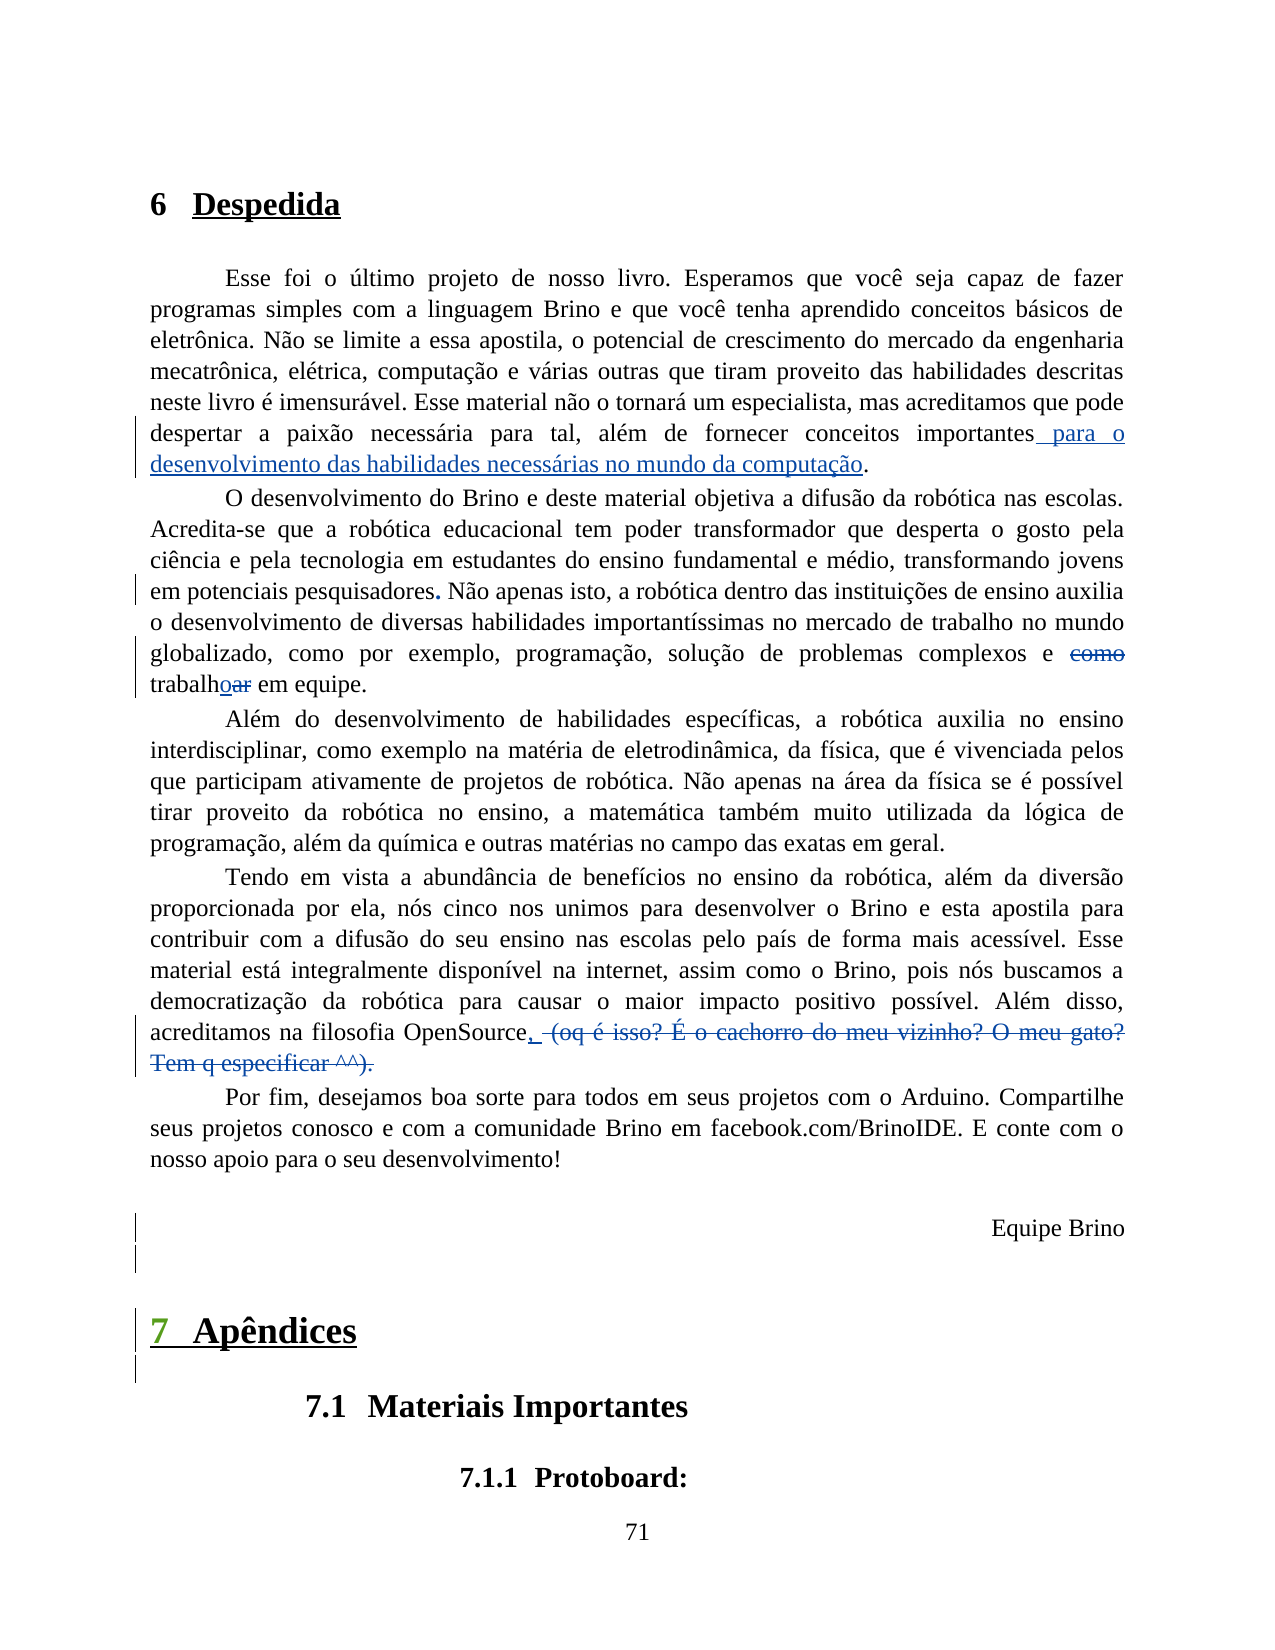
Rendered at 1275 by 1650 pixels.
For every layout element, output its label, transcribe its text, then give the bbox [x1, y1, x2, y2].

list Protoboard: [459, 1460, 1125, 1493]
text Equipe Brino [187, 1213, 1125, 1242]
list Despedida [150, 184, 1125, 222]
text Esse foi o último projeto de nosso livro. Esperamos que você seja capaz de fazer programas simples com a linguagem Brino e que você tenha aprendido conceitos básicos de eletrônica. Não se limite a essa apostila, o potencial de crescimento do mercado da engenharia mecatrônica, elétrica, computação e várias outras que tiram proveito das habilidades descritas neste livro é imensurável. Esse material não o tornará um especialista, mas acreditamos que pode despertar a paixão necessária para tal, além de fornecer conceitos importantes. [150, 263, 1125, 478]
list Apêndices [150, 1308, 1125, 1352]
text Tendo em vista a abundância de benefícios no ensino da robótica, além da diversão proporcionada por ela, nós cinco nos unimos para desenvolver o Brino e esta apostila para contribuir com a difusão do seu ensino nas escolas pelo país de forma mais acessível. Esse material está integralmente disponível na internet, assim como o Brino, pois nós buscamos a democratização da robótica para causar o maior impacto positivo possível. Além disso, acreditamos na filosofia OpenSource [150, 862, 1125, 1077]
text Além do desenvolvimento de habilidades específicas, a robótica auxilia no ensino interdisciplinar, como exemplo na matéria de eletrodinâmica, da física, que é vivenciada pelos que participam ativamente de projetos de robótica. Não apenas na área da física se é possível tirar proveito da robótica no ensino, a matemática também muito utilizada da lógica de programação, além da química e outras matérias no campo das exatas em geral. [150, 704, 1125, 857]
text O desenvolvimento do Brino e deste material objetiva a difusão da robótica nas escolas. Acredita-se que a robótica educacional tem poder transformador que desperta o gosto pela ciência e pela tecnologia em estudantes do ensino fundamental e médio, transformando jovens em potenciais pesquisadores. Não apenas isto, a robótica dentro das instituições de ensino auxilia o desenvolvimento de diversas habilidades importantíssimas no mercado de trabalho no mundo globalizado, como por exemplo, programação, solução de problemas complexos e trabalh em equipe. [150, 483, 1125, 698]
list Materiais Importantes [305, 1387, 1125, 1425]
text Por fim, desejamos boa sorte para todos em seus projetos com o Arduino. Compartilhe seus projetos conosco e com a comunidade Brino em facebook.com/BrinoIDE. E conte com o nosso apoio para o seu desenvolvimento! [150, 1082, 1125, 1173]
